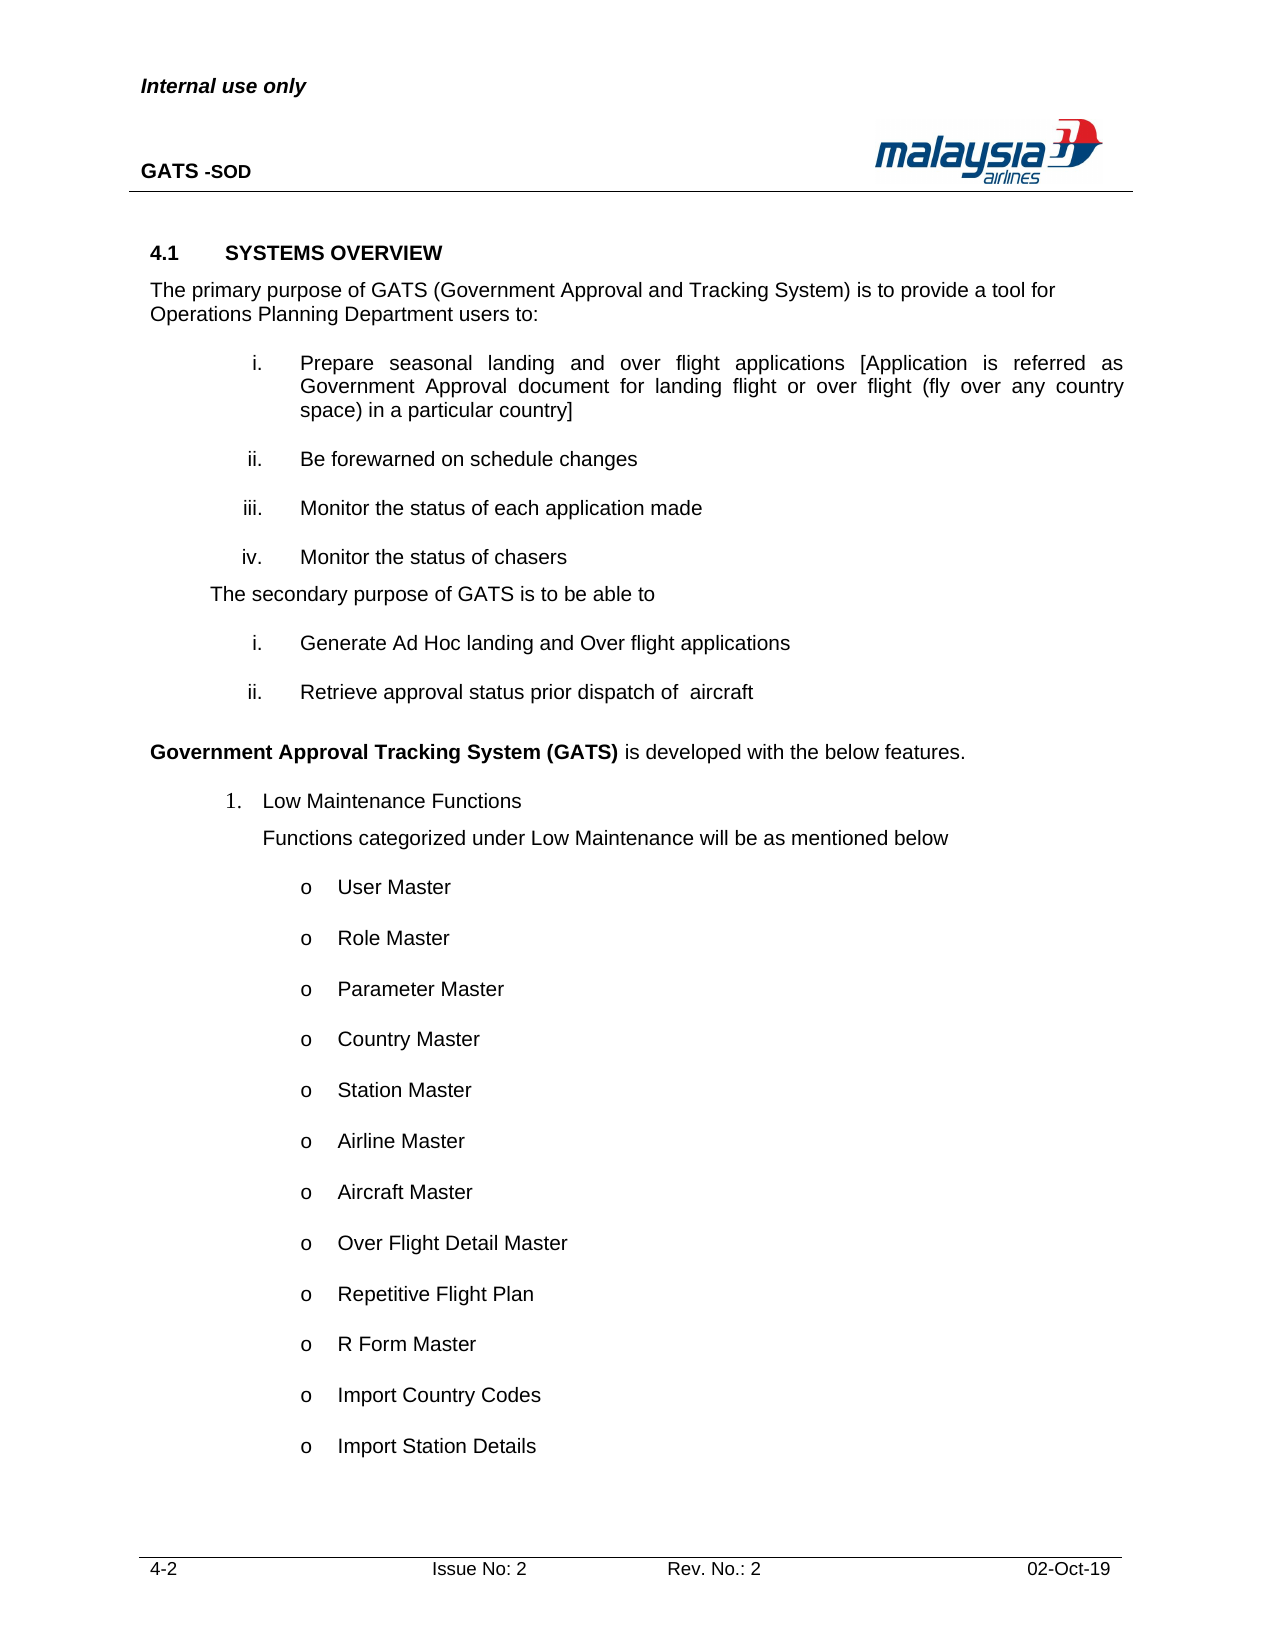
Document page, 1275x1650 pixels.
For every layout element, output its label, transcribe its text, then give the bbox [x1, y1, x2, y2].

picture [875, 119, 1103, 184]
list Role Master [300, 926, 1125, 951]
list Airline Master [300, 1129, 1125, 1155]
list Import Country Codes [300, 1383, 1125, 1409]
list Repetitive Flight Plan [300, 1281, 1125, 1307]
text Functions categorized under Low Maintenance will be as mentioned below [262, 826, 1065, 850]
list Import Station Details [300, 1434, 1125, 1460]
list User Master [300, 875, 1125, 901]
list Retrieve approval status prior dispatch of aircraft [262, 679, 1125, 703]
list Station Master [300, 1078, 1125, 1104]
list R Form Master [300, 1332, 1125, 1358]
subtitle 4.1 Systems overview [150, 241, 1125, 265]
list Aircraft Master [300, 1180, 1125, 1206]
list Monitor the status of each application made [262, 496, 1125, 520]
list Country Master [300, 1027, 1125, 1053]
list Monitor the status of chasers [262, 545, 1125, 569]
list Low Maintenance Functions [225, 789, 1125, 813]
list Over Flight Detail Master [300, 1231, 1125, 1256]
list Be forewarned on schedule changes [262, 447, 1125, 471]
text The primary purpose of GATS (Government Approval and Tracking System) is to provide a tool for Operations Planning Department users to: [150, 277, 1065, 325]
text The secondary purpose of GATS is to be able to [210, 582, 1065, 606]
list Generate Ad Hoc landing and Over flight applications [262, 631, 1125, 654]
text Government Approval Tracking System (GATS) is developed with the below features. [150, 740, 1065, 764]
list Prepare seasonal landing and over flight applications [Application is referred as Government Approval document for landing flight or over flight (fly over any country space) in a particular country] [262, 350, 1125, 422]
list Parameter Master [300, 976, 1125, 1002]
